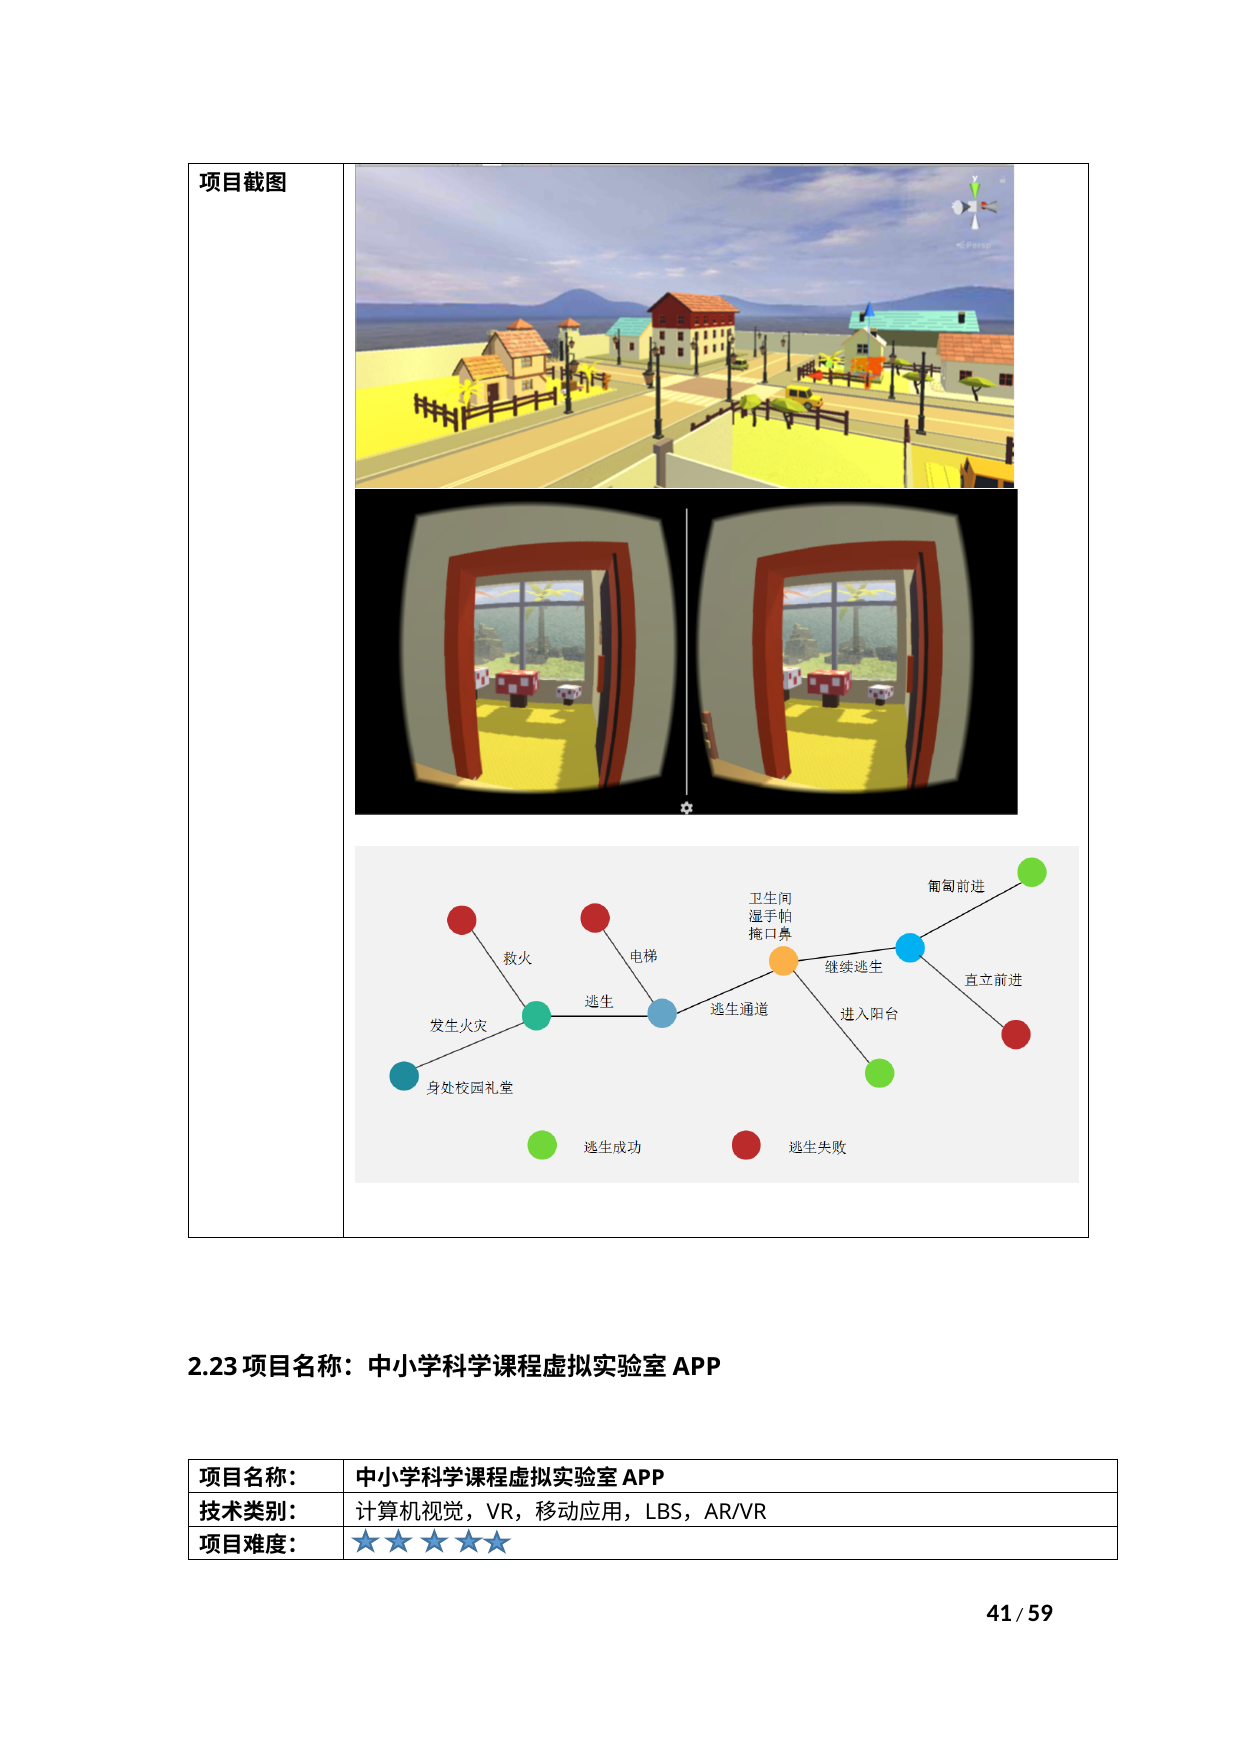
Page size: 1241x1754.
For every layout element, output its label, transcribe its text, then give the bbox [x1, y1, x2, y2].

table_cell 技术类别： [189, 1493, 343, 1526]
subtitle 2.23项目名称：中小学科学课程虚拟实验室APP [187, 1332, 1053, 1397]
picture [355, 489, 1018, 815]
table_cell [344, 164, 1088, 1237]
picture [355, 846, 1079, 1183]
picture [355, 164, 1015, 488]
table_cell 项目截图 [189, 164, 343, 1237]
table_cell 项目难度： [189, 1527, 343, 1559]
table_header 中小学科学课程虚拟实验室APP [344, 1460, 1117, 1492]
table_cell [344, 1527, 1117, 1559]
table_cell 计算机视觉，VR，移动应用，LBS，AR/VR [344, 1493, 1117, 1526]
table_header 项目名称： [189, 1460, 343, 1492]
